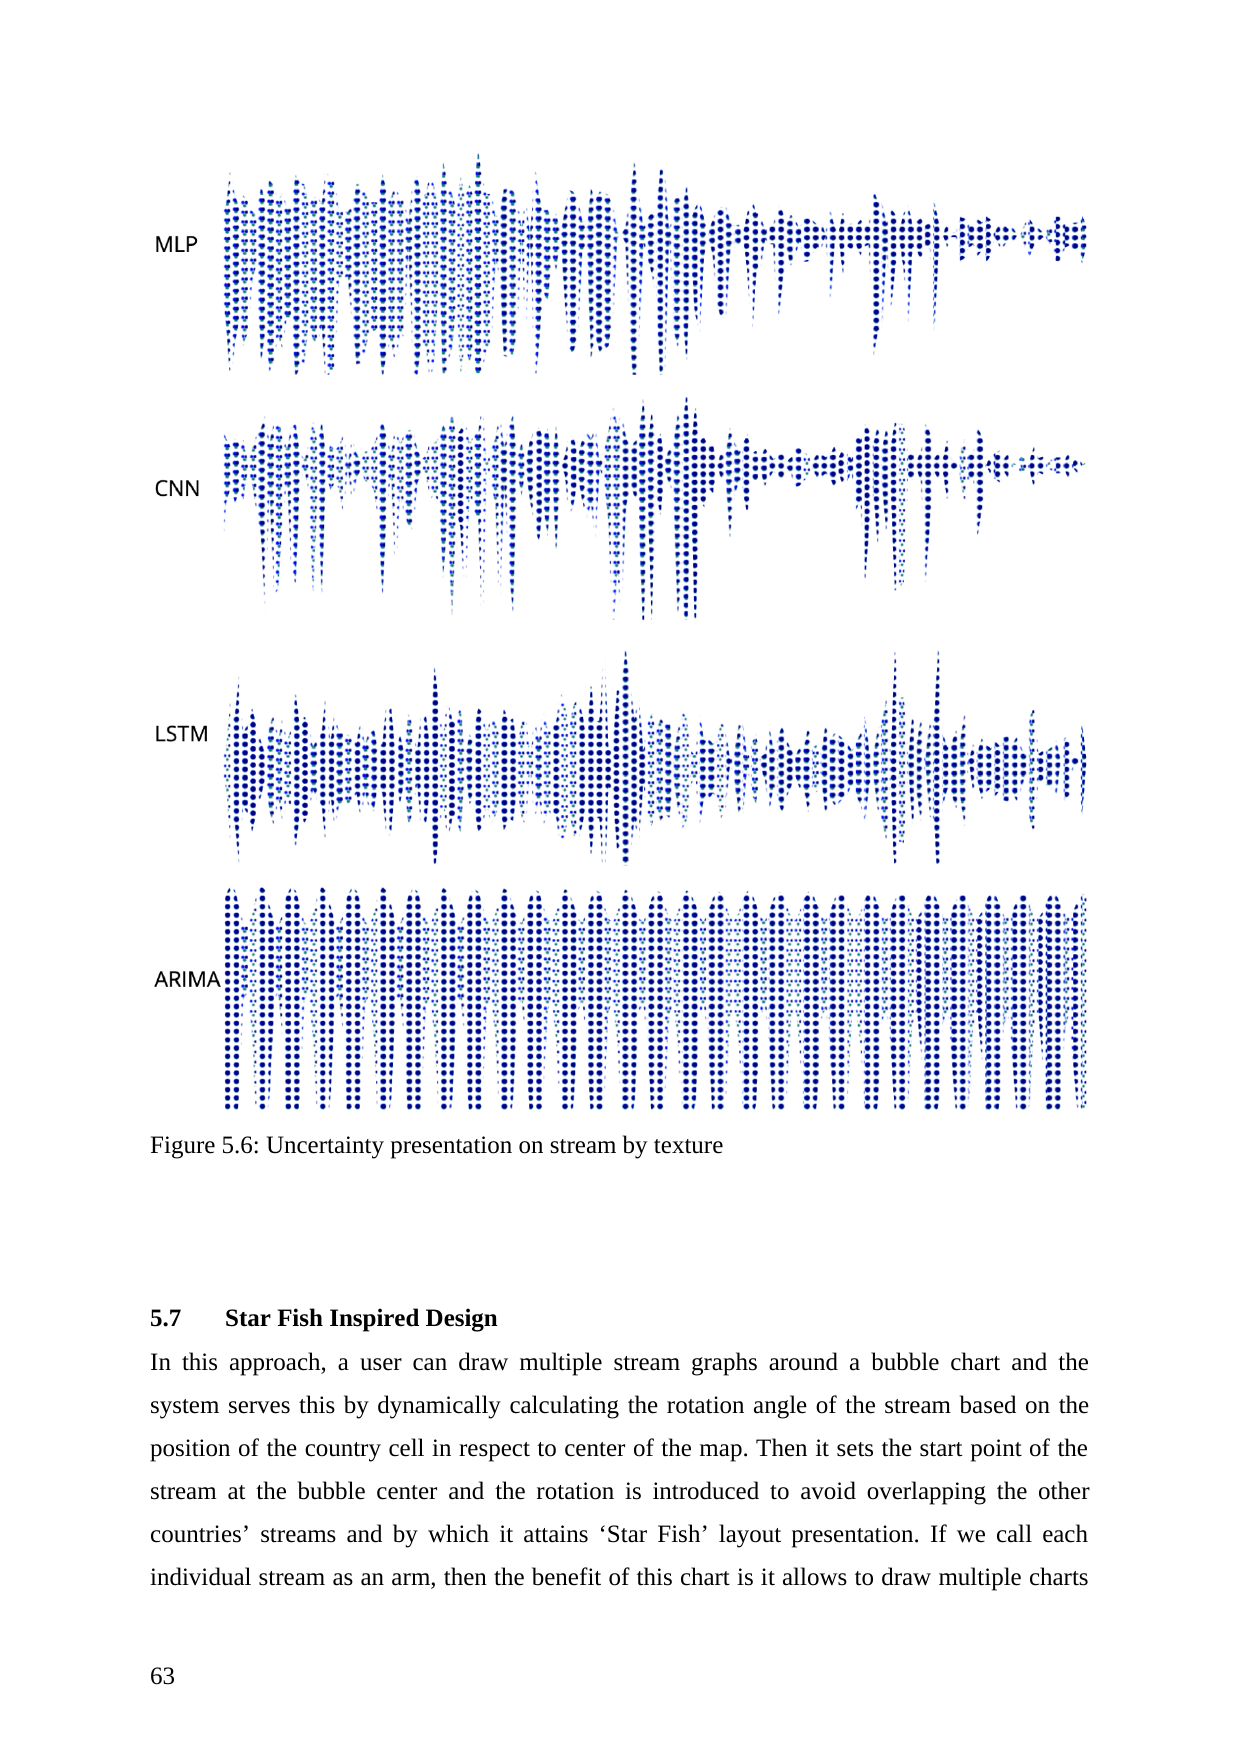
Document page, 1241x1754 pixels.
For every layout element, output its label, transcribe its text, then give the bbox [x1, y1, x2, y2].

text Figure 5.6: Uncertainty presentation on stream by texture [150, 1130, 1090, 1159]
picture [150, 150, 1091, 1116]
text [150, 1303, 1090, 1591]
